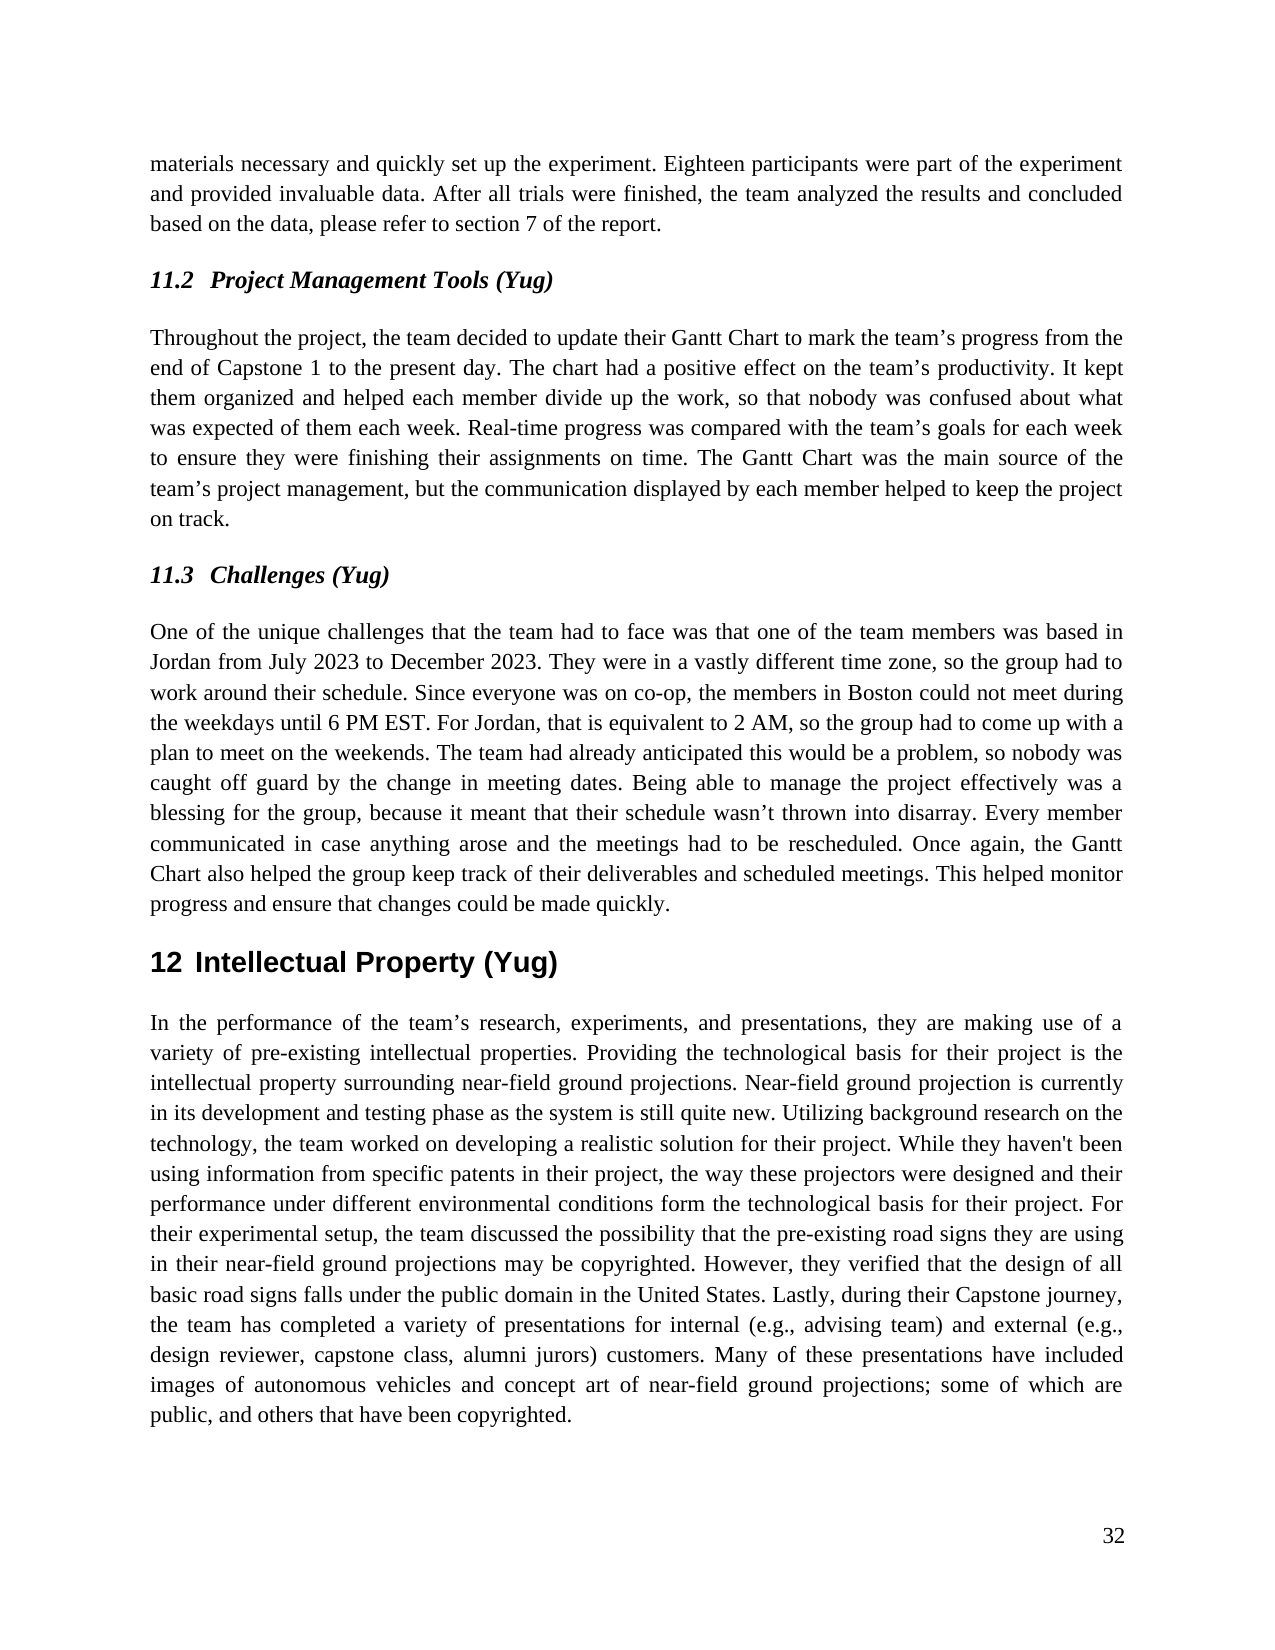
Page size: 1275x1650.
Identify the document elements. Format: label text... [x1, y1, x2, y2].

text One of the unique challenges that the team had to face was that one of the team members was based in Jordan from July 2023 to December 2023. They were in a vastly different time zone, so the group had to work around their schedule. Since everyone was on co-op, the members in Boston could not meet during the weekdays until 6 PM EST. For Jordan, that is equivalent to 2 AM, so the group had to come up with a plan to meet on the weekends. The team had already anticipated this would be a problem, so nobody was caught off guard by the change in meeting dates. Being able to manage the project effectively was a blessing for the group, because it meant that their schedule wasn’t thrown into disarray. Every member communicated in case anything arose and the meetings had to be rescheduled. Once again, the Gantt Chart also helped the group keep track of their deliverables and scheduled meetings. This helped monitor progress and ensure that changes could be made quickly. [150, 618, 1125, 916]
subtitle Challenges (Yug) [150, 560, 1125, 589]
subtitle Intellectual Property (Yug) [150, 945, 1125, 979]
subtitle Project Management Tools (Yug) [150, 266, 1125, 294]
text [150, 150, 1125, 237]
text Throughout the project, the team decided to update their Gantt Chart to mark the team’s progress from the end of Capstone 1 to the present day. The chart had a positive effect on the team’s productivity. It kept them organized and helped each member divide up the work, so that nobody was confused about what was expected of them each week. Real-time progress was compared with the team’s goals for each week to ensure they were finishing their assignments on time. The Gantt Chart was the main source of the team’s project management, but the communication displayed by each member helped to keep the project on track. [150, 324, 1125, 531]
text In the performance of the team’s research, experiments, and presentations, they are making use of a variety of pre-existing intellectual properties. Providing the technological basis for their project is the intellectual property surrounding near-field ground projections. Near-field ground projection is currently in its development and testing phase as the system is still quite new. Utilizing background research on the technology, the team worked on developing a realistic solution for their project. While they haven't been using information from specific patents in their project, the way these projectors were designed and their performance under different environmental conditions form the technological basis for their project. For their experimental setup, the team discussed the possibility that the pre-existing road signs they are using in their near-field ground projections may be copyrighted. However, they verified that the design of all basic road signs falls under the public domain in the United States. Lastly, during their Capstone journey, the team has completed a variety of presentations for internal (e.g., advising team) and external (e.g., design reviewer, capstone class, alumni jurors) customers. Many of these presentations have included images of autonomous vehicles and concept art of near-field ground projections; some of which are public, and others that have been copyrighted. [150, 1009, 1125, 1428]
